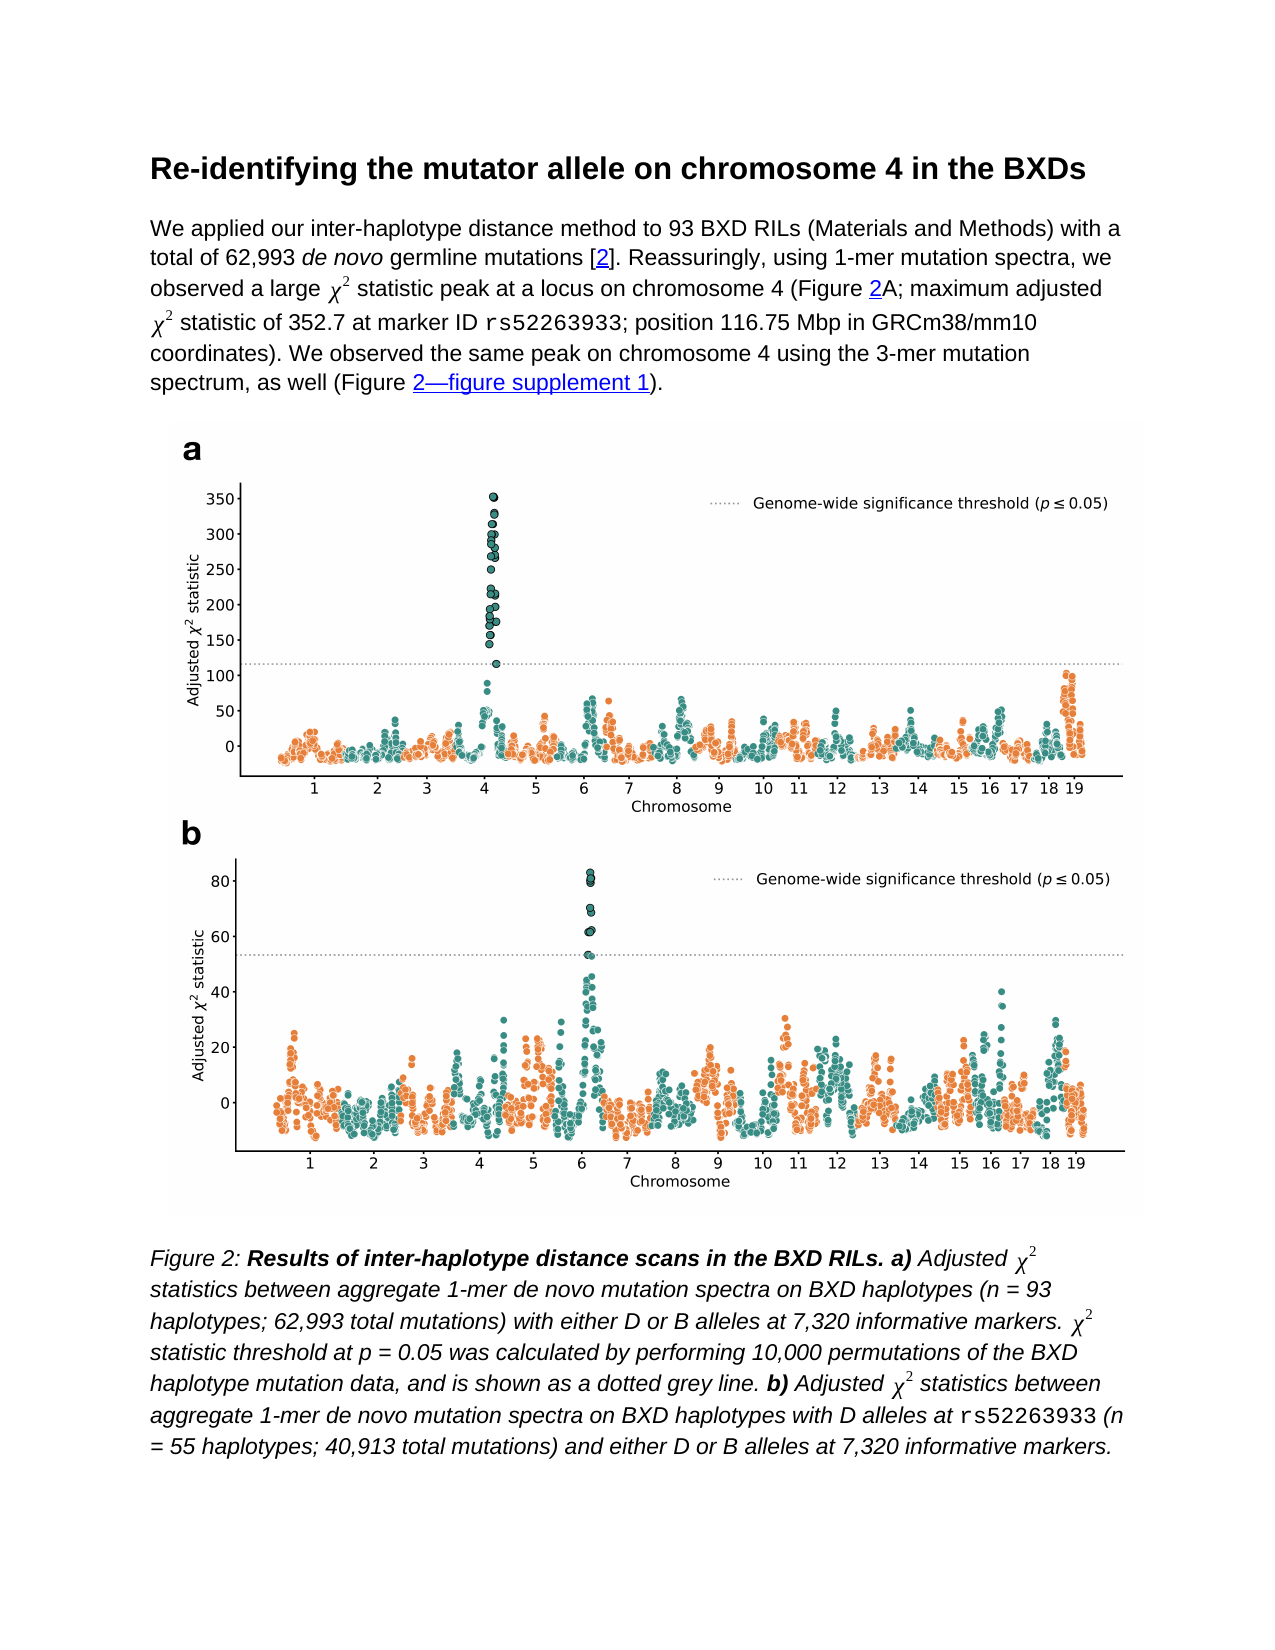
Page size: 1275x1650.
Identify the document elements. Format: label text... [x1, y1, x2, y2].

subtitle Re-identifying the mutator allele on chromosome 4 in the BXDs [150, 150, 1125, 186]
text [150, 1242, 1125, 1459]
picture [168, 422, 1144, 1215]
text We applied our inter-haplotype distance method to 93 BXD RILs (Materials and Methods) with a total of 62,993 de novo germline mutations [2]. Reassuringly, using 1-mer mutation spectra, we observed a large statistic peak at a locus on chromosome 4 (Figure 2A; maximum adjusted statistic of 352.7 at marker ID rs52263933; position 116.75 Mbp in GRCm38/mm10 coordinates). We observed the same peak on chromosome 4 using the 3-mer mutation spectrum, as well (Figure 2—figure supplement 1). [150, 214, 1125, 395]
